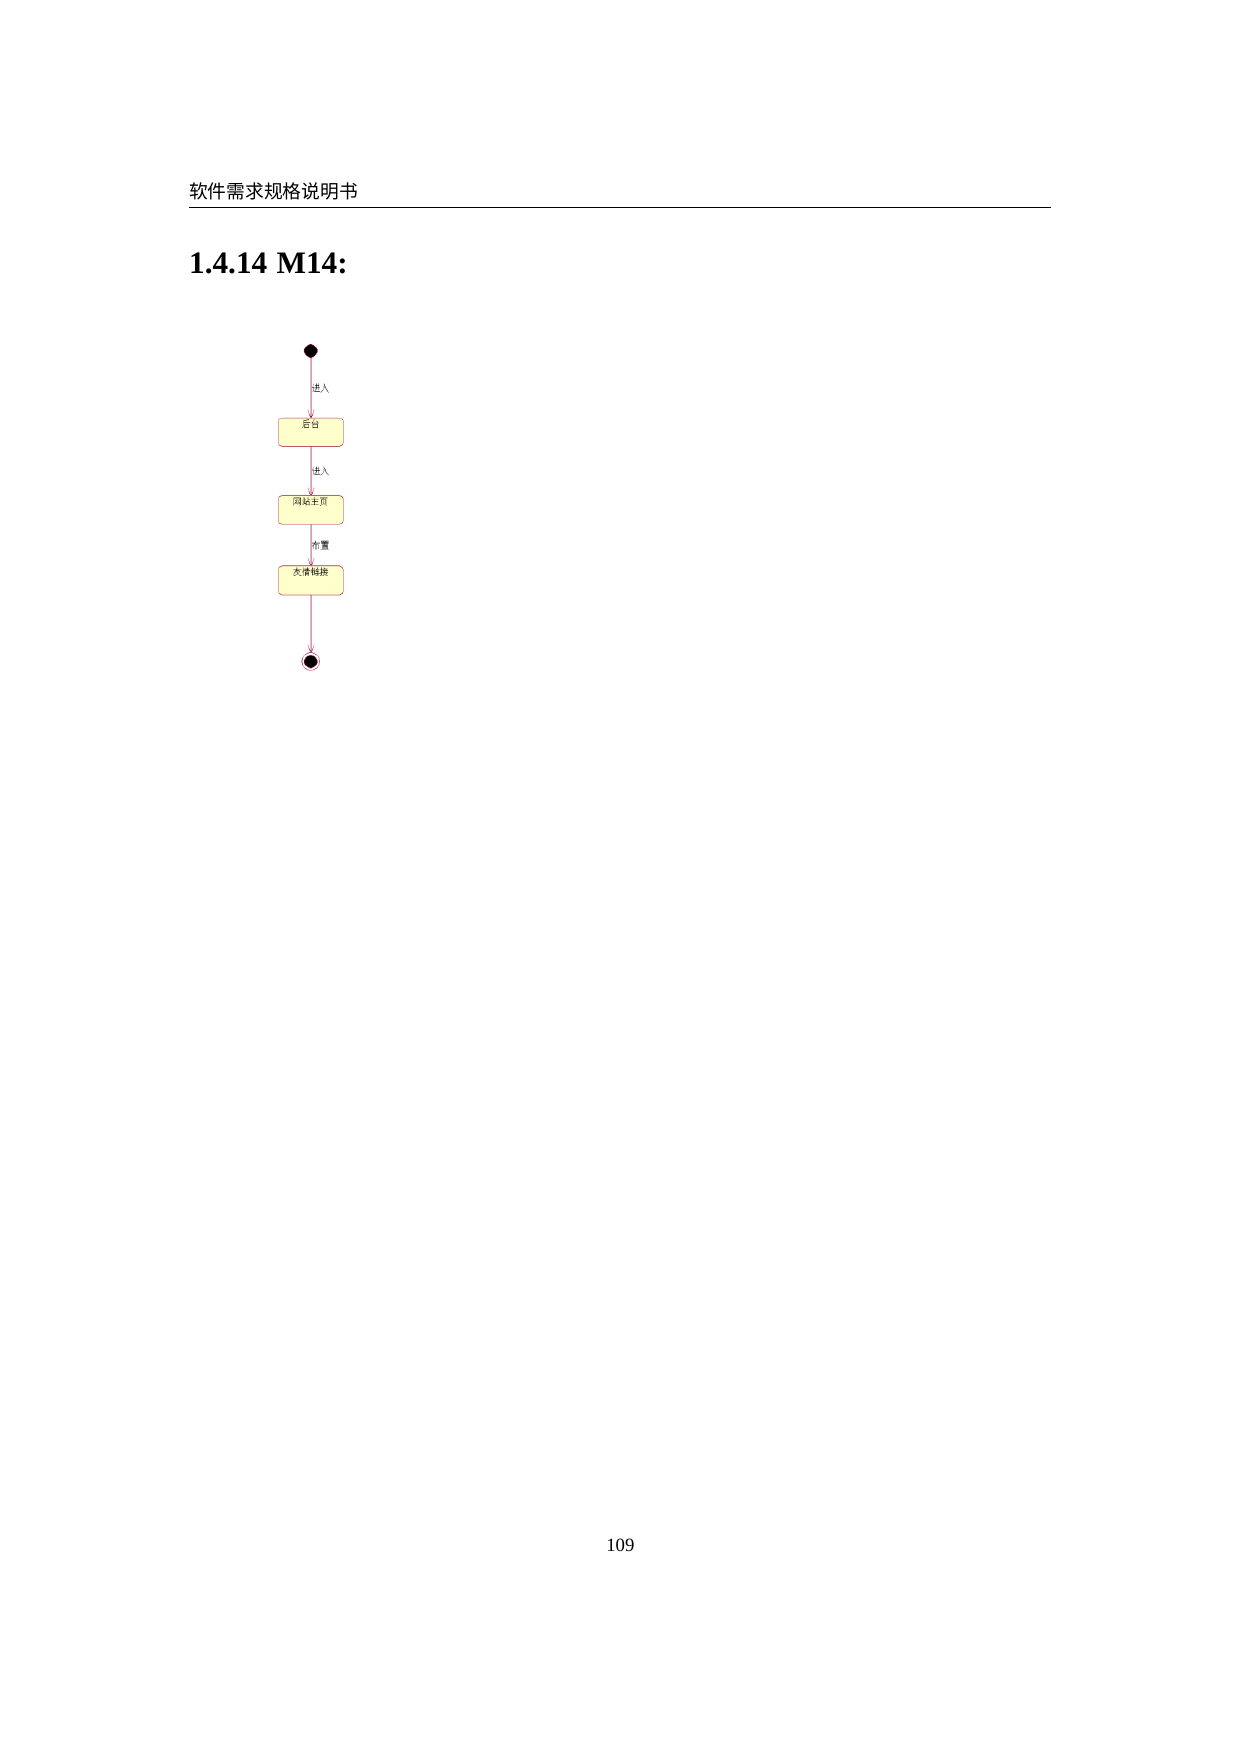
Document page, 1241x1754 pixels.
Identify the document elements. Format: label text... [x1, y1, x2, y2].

subtitle M14: [189, 244, 1051, 280]
picture [188, 308, 438, 727]
